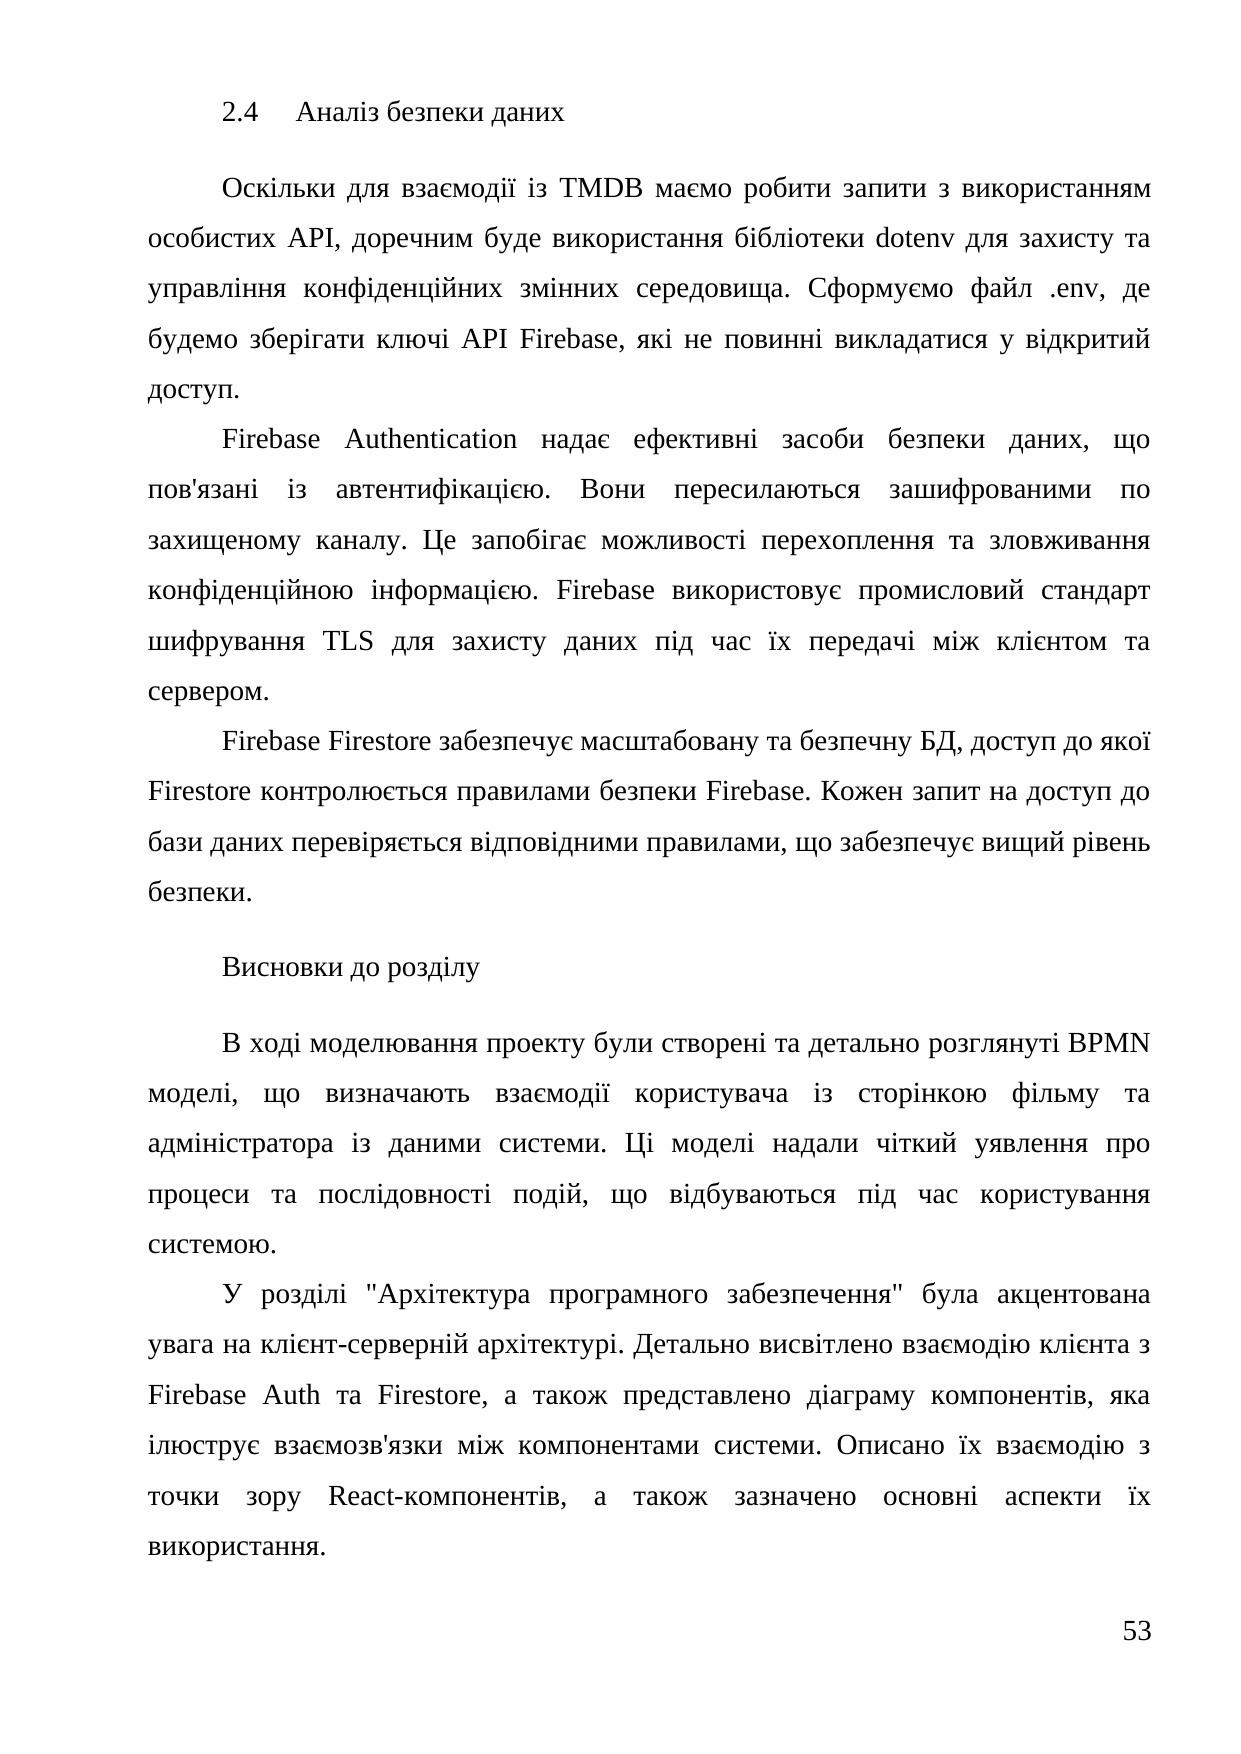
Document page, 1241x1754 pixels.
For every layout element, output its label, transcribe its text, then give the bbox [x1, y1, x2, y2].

subtitle Висновки до розділу [222, 949, 1152, 983]
subtitle Аналіз безпеки даних [222, 94, 1152, 128]
text У розділі "Архітектура програмного забезпечення" була акцентована увага на клієнт-серверній архітектурі. Детально висвітлено взаємодію клієнта з Firebase Auth та Firestore, а також представлено діаграму компонентів, яка ілюструє взаємозв'язки між компонентами системи. Описано їх взаємодію з точки зору React-компонентів, а також зазначено основні аспекти їх використання. [148, 1276, 1152, 1561]
text Firebase Authentication надає ефективні засоби безпеки даних, що пов'язані із автентифікацією. Вони пересилаються зашифрованими по захищеному каналу. Це запобігає можливості перехоплення та зловживання конфіденційною інформацією. Firebase використовує промисловий стандарт шифрування TLS для захисту даних під час їх передачі між клієнтом та сервером. [148, 421, 1152, 706]
text Firebase Firestore забезпечує масштабовану та безпечну БД, доступ до якої Firestore контролюється правилами безпеки Firebase. Кожен запит на доступ до бази даних перевіряється відповідними правилами, що забезпечує вищий рівень безпеки. [148, 723, 1152, 908]
text В ході моделювання проекту були створені та детально розглянуті BPMN моделі, що визначають взаємодії користувача із сторінкою фільму та адміністратора із даними системи. Ці моделі надали чіткий уявлення про процеси та послідовності подій, що відбуваються під час користування системою. [148, 1025, 1152, 1259]
text Оскільки для взаємодії із TMDB маємо робити запити з використанням особистих API, доречним буде використання бібліотеки dotenv для захисту та управління конфіденційних змінних середовища. Сформуємо файл .env, де будемо зберігати ключі API Firebase, які не повинні викладатися у відкритий доступ. [148, 170, 1152, 404]
